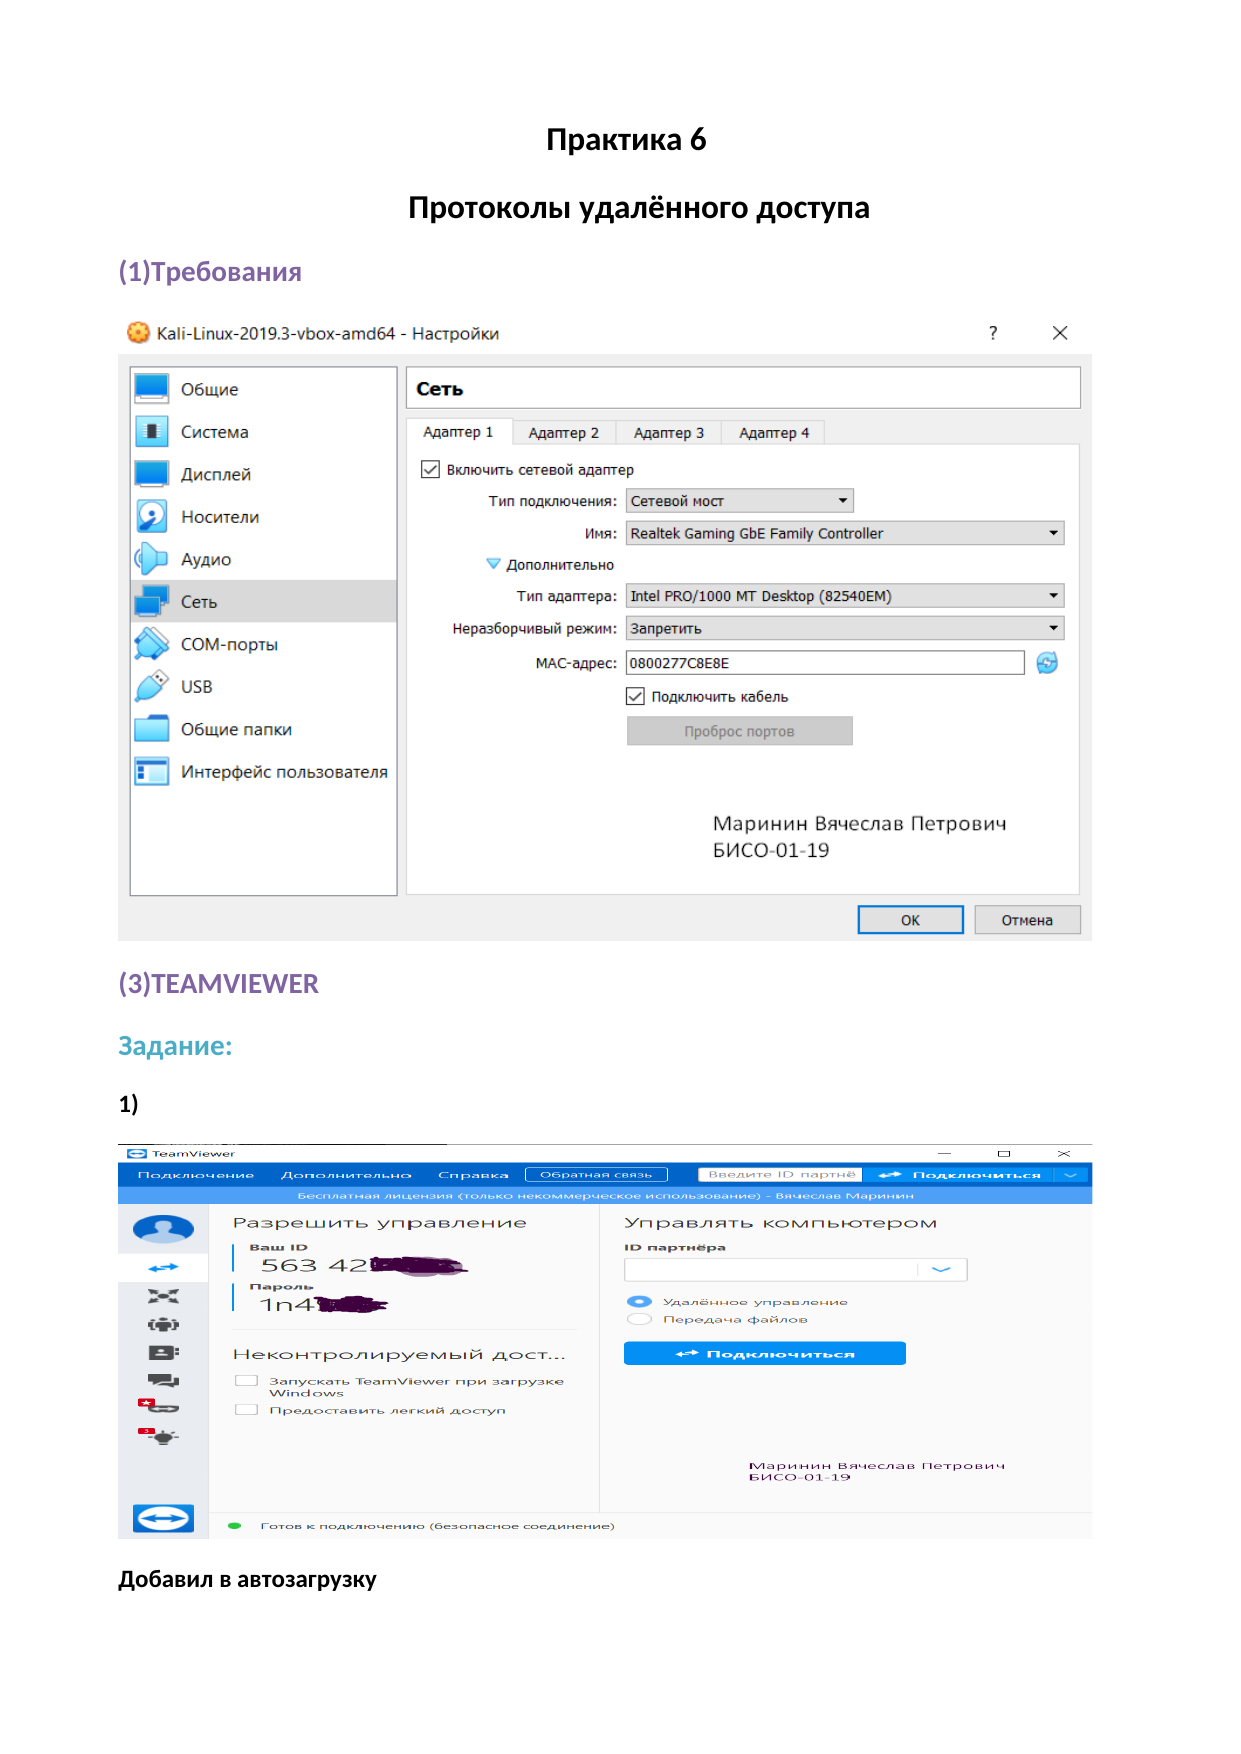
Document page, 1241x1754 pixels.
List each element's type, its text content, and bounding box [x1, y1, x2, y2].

text Добавил в автозагрузку [118, 1563, 1152, 1594]
text (3)TEAMVIEWER [118, 965, 1152, 1001]
text (1)Требования [118, 253, 1152, 289]
picture [118, 1144, 1093, 1539]
text Протоколы удалённого доступа [177, 186, 1152, 226]
text 1) [118, 1089, 1152, 1119]
picture [118, 315, 1093, 941]
text Задание: [118, 1027, 1152, 1062]
text Практика 6 [177, 118, 1152, 159]
